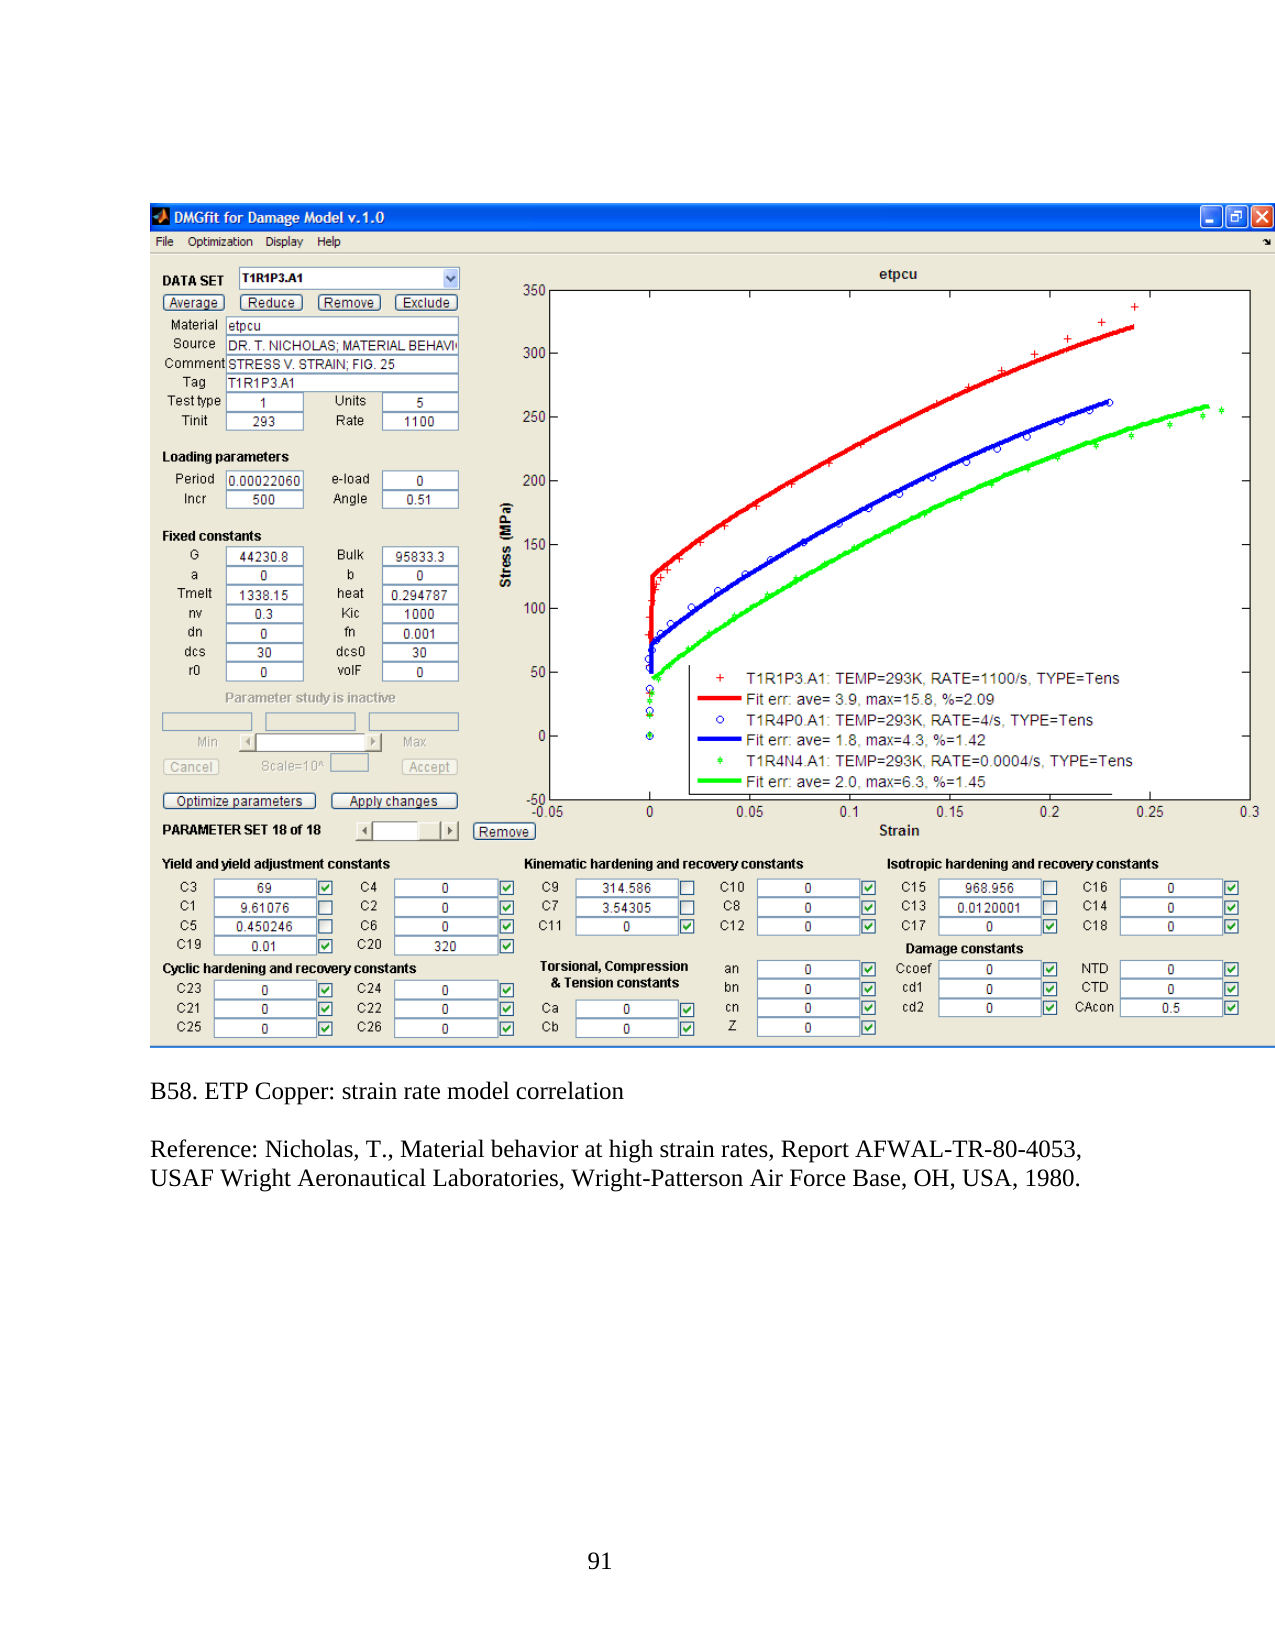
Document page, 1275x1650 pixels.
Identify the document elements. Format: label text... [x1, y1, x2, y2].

picture [150, 203, 1275, 1048]
text B58. ETP Copper: strain rate model correlation [150, 1076, 1131, 1105]
text Reference: Nicholas, T., Material behavior at high strain rates, Report AFWAL-TR-80-4053, USAF Wright Aeronautical Laboratories, Wright-Patterson Air Force Base, OH, USA, 1980. [150, 1134, 1131, 1191]
